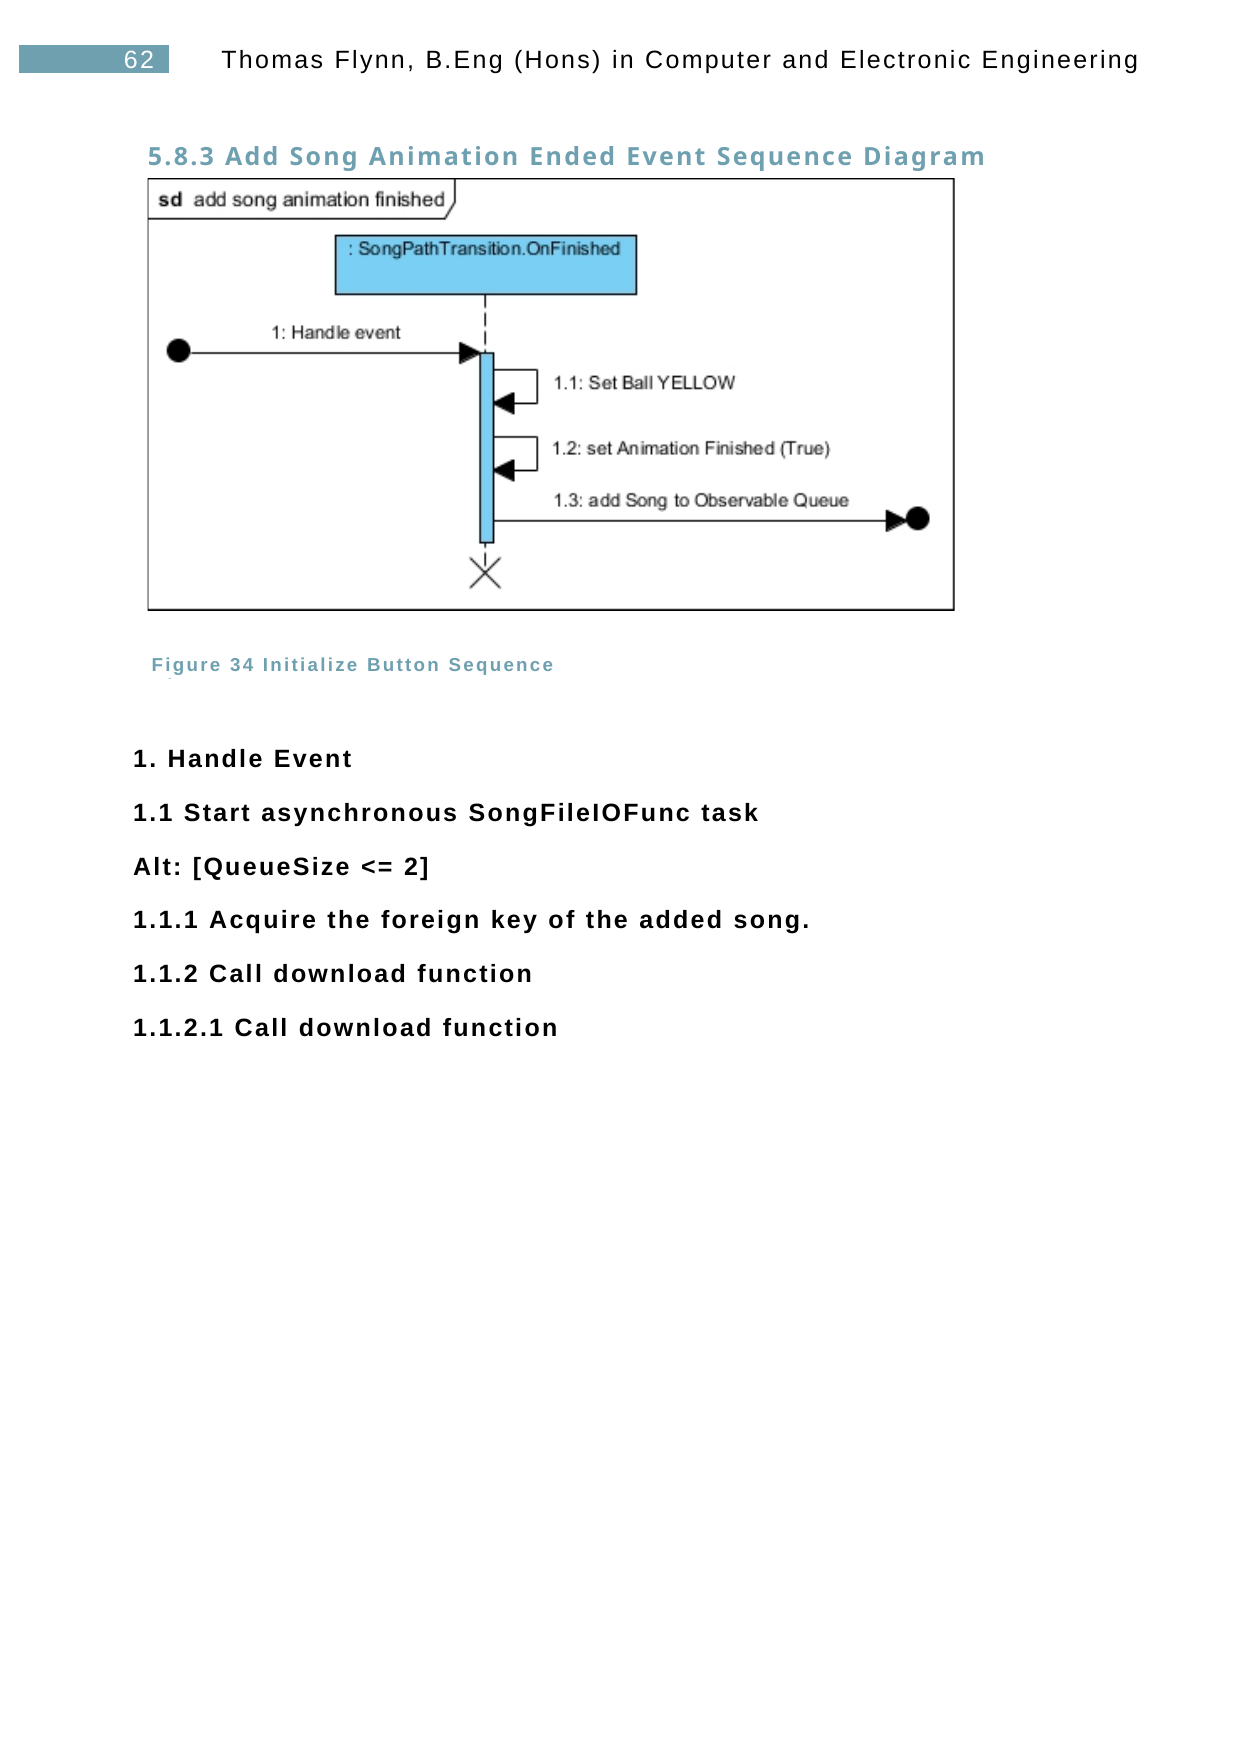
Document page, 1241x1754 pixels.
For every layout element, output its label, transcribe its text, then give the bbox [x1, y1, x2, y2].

picture [147, 178, 955, 611]
text 1.1.2.1 Call download function [133, 1013, 1122, 1042]
text 1.1.2 Call download function [133, 959, 1122, 988]
subtitle 5.8.3 Add Song Animation Ended Event Sequence Diagram [148, 139, 1122, 173]
text 1.1 Start asynchronous SongFileIOFunc task [133, 798, 1122, 826]
text 1. Handle Event [133, 744, 1122, 772]
text Alt: [QueueSize <= 2] [133, 851, 1122, 880]
text 1.1.1 Acquire the foreign key of the added song. [133, 905, 1122, 934]
